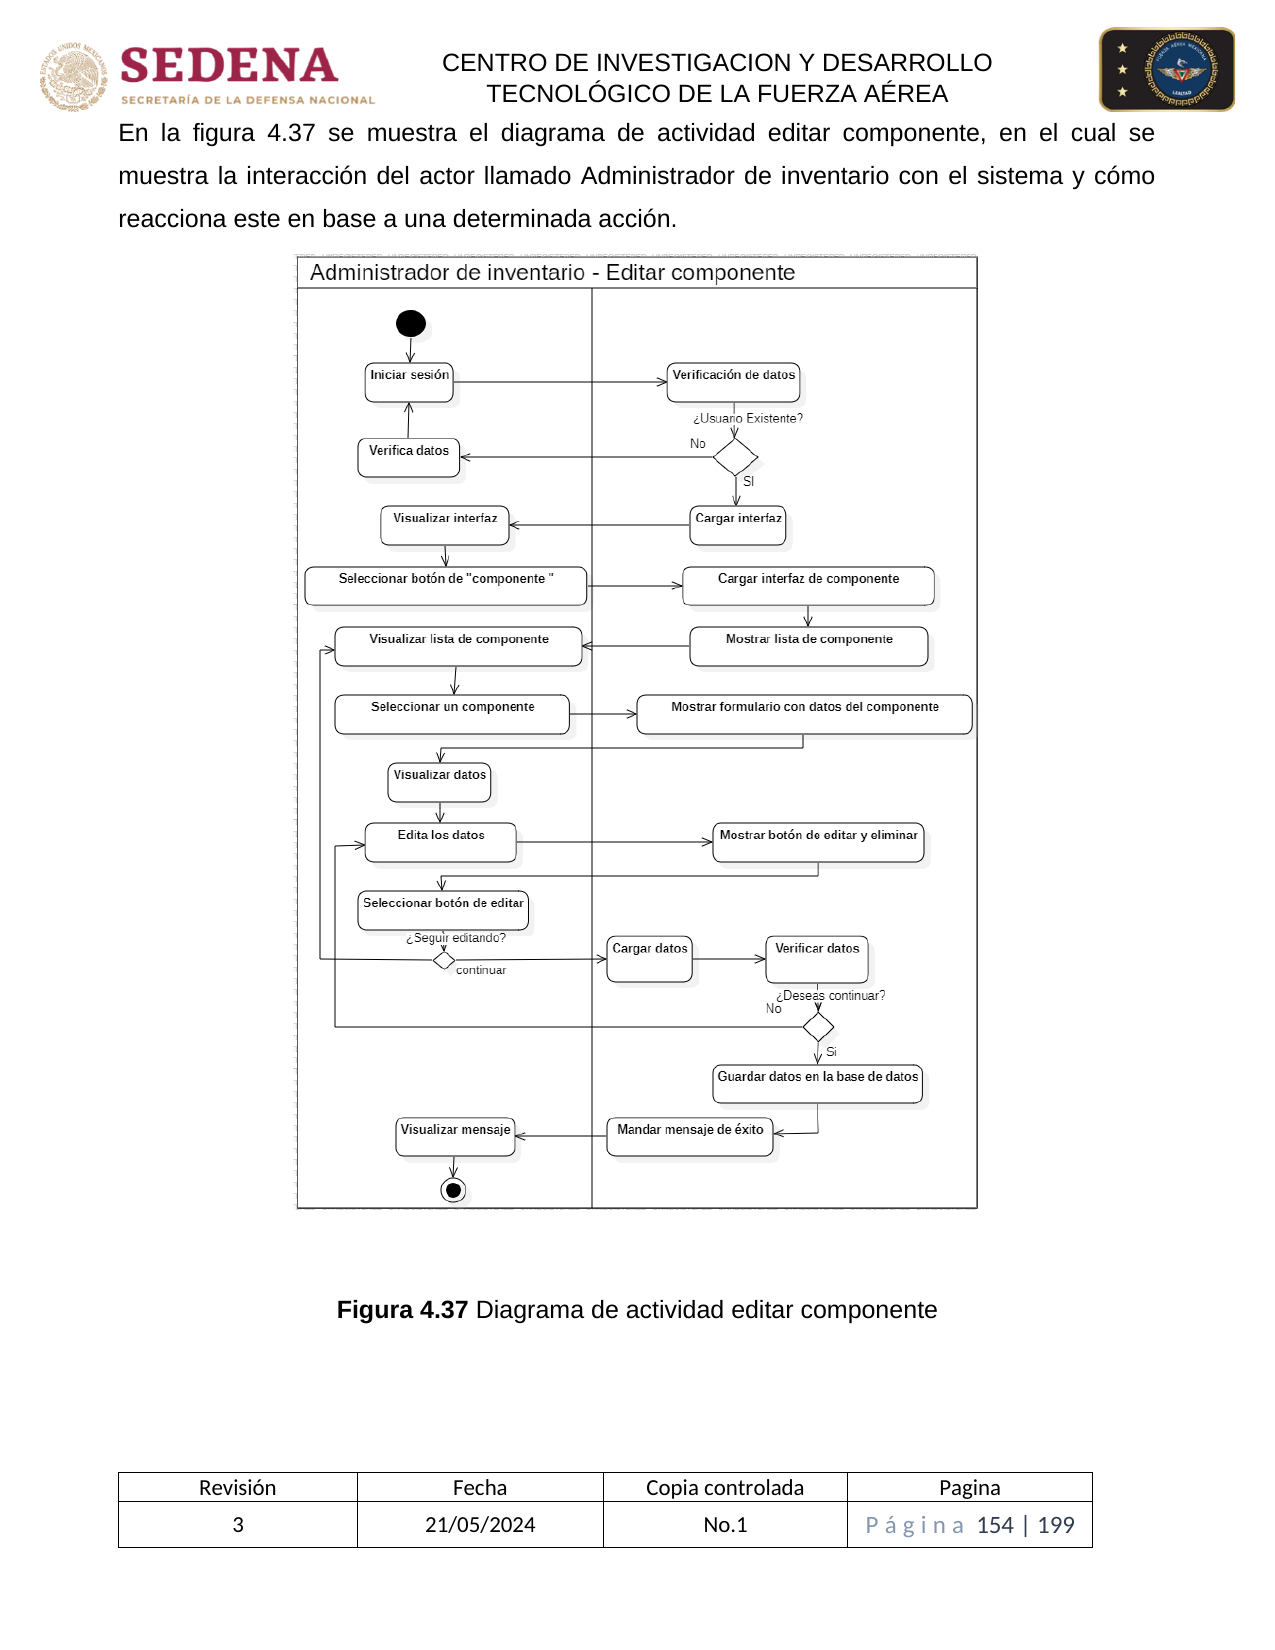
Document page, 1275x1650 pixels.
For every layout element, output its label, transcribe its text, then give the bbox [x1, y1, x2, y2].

picture [293, 251, 982, 1215]
text Figura 4.37 Diagrama de actividad editar componente [118, 1295, 1157, 1324]
picture [39, 27, 1236, 112]
text En la figura 4.37 se muestra el diagrama de actividad editar componente, en el cual se muestra la interacción del actor llamado Administrador de inventario con el sistema y cómo reacciona este en base a una determinada acción. [118, 118, 1157, 233]
